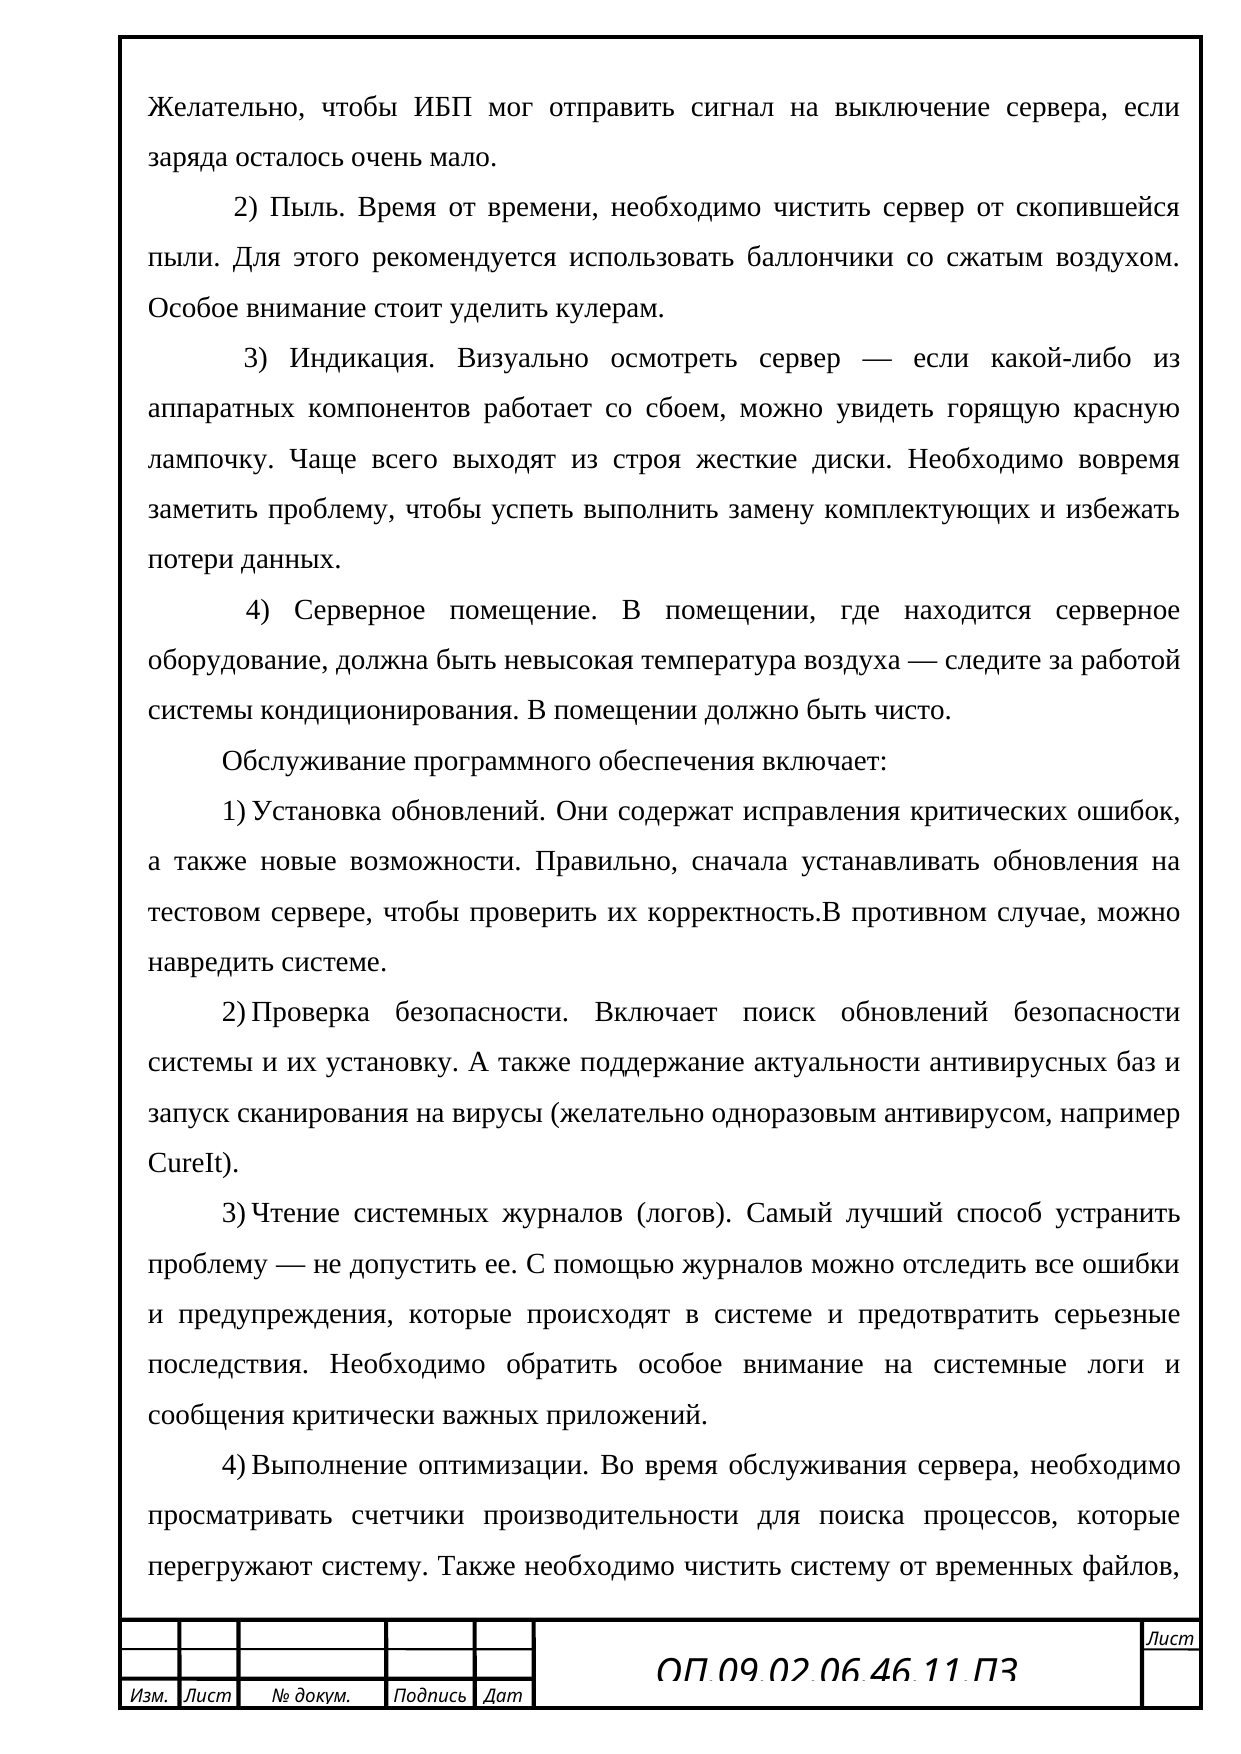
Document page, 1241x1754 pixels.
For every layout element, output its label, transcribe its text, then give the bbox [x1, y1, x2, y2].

text Обслуживание программного обеспечения включает: [148, 743, 1181, 776]
text 4) Серверное помещение. В помещении, где находится серверное оборудование, должна быть невысокая температура воздуха — следите за работой системы кондиционирования. В помещении должно быть чисто. [148, 592, 1181, 726]
list Установка обновлений. Они содержат исправления критических ошибок, а также новые возможности. Правильно, сначала устанавливать обновления на тестовом сервере, чтобы проверить их корректность.В противном случае, можно навредить системе. [148, 793, 1181, 977]
list Проверка безопасности. Включает поиск обновлений безопасности системы и их установку. А также поддержание актуальности антивирусных баз и запуск сканирования на вирусы (желательно одноразовым антивирусом, например CureIt). [148, 994, 1181, 1179]
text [148, 89, 1181, 172]
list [148, 1447, 1181, 1581]
text 2) Пыль. Время от времени, необходимо чистить сервер от скопившейся пыли. Для этого рекомендуется использовать баллончики со сжатым воздухом. Особое внимание стоит уделить кулерам. [148, 189, 1181, 323]
list Чтение системных журналов (логов). Самый лучший способ устранить проблему — не допустить ее. С помощью журналов можно отследить все ошибки и предупреждения, которые происходят в системе и предотвратить серьезные последствия. Необходимо обратить особое внимание на системные логи и сообщения критически важных приложений. [148, 1196, 1181, 1430]
text 3) Индикация. Визуально осмотреть сервер — если какой-либо из аппаратных компонентов работает со сбоем, можно увидеть горящую красную лампочку. Чаще всего выходят из строя жесткие диски. Необходимо вовремя заметить проблему, чтобы успеть выполнить замену комплектующих и избежать потери данных. [148, 340, 1181, 575]
